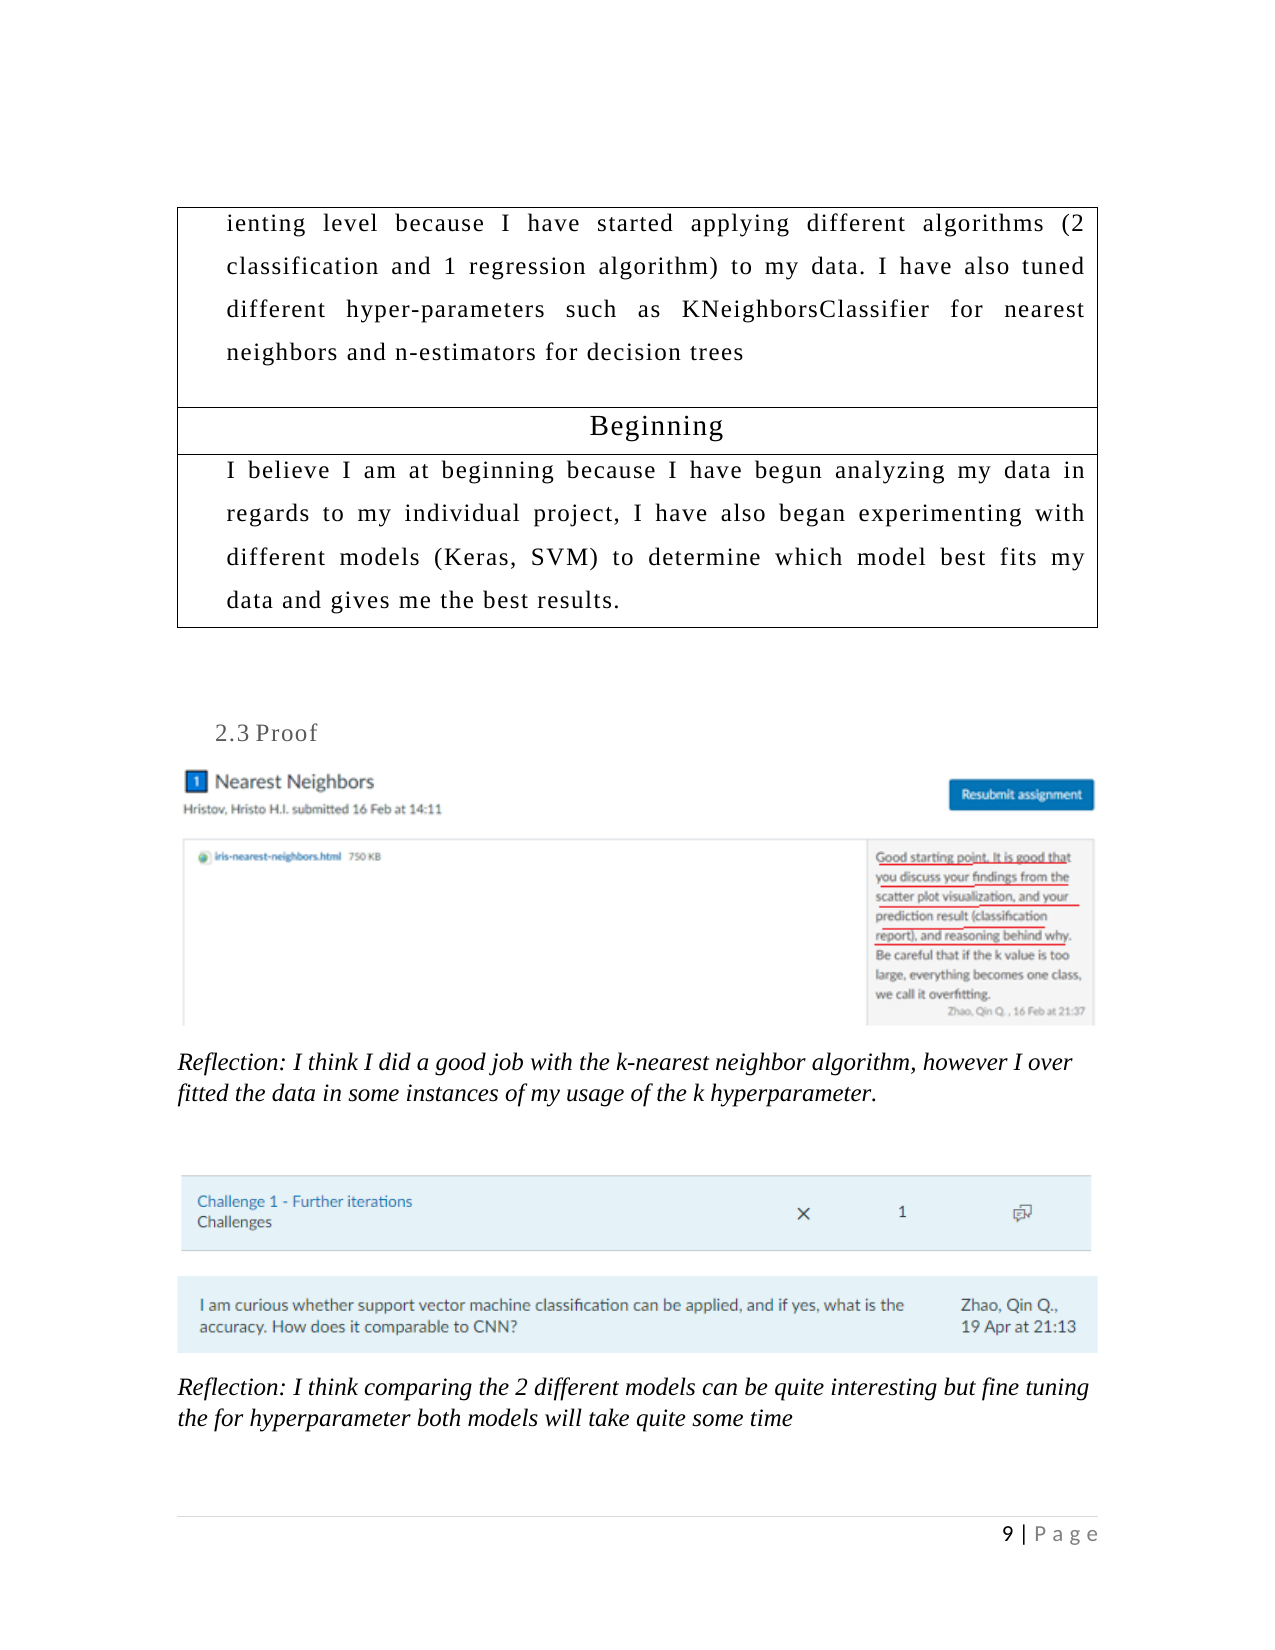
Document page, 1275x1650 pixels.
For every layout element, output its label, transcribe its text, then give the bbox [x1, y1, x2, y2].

picture [177, 1276, 1098, 1353]
subtitle Proof [215, 718, 1098, 747]
table_cell I believe I am at beginning because I have begun analyzing my data in regards to my individual project, I have also began experimenting with different models (Keras, SVM) to determine which model best fits my data and gives me the best results. [178, 455, 1097, 627]
text Reflection: I think comparing the 2 different models can be quite interesting but fine tuning the for hyperparameter both models will take quite some time [177, 1372, 1098, 1432]
picture [177, 1173, 1098, 1258]
text Reflection: I think I did a good job with the k-nearest neighbor algorithm, however I over fitted the data in some instances of my usage of the k hyperparameter. [177, 1047, 1098, 1107]
picture [177, 765, 1099, 1029]
table_cell Beginning [178, 408, 1097, 454]
